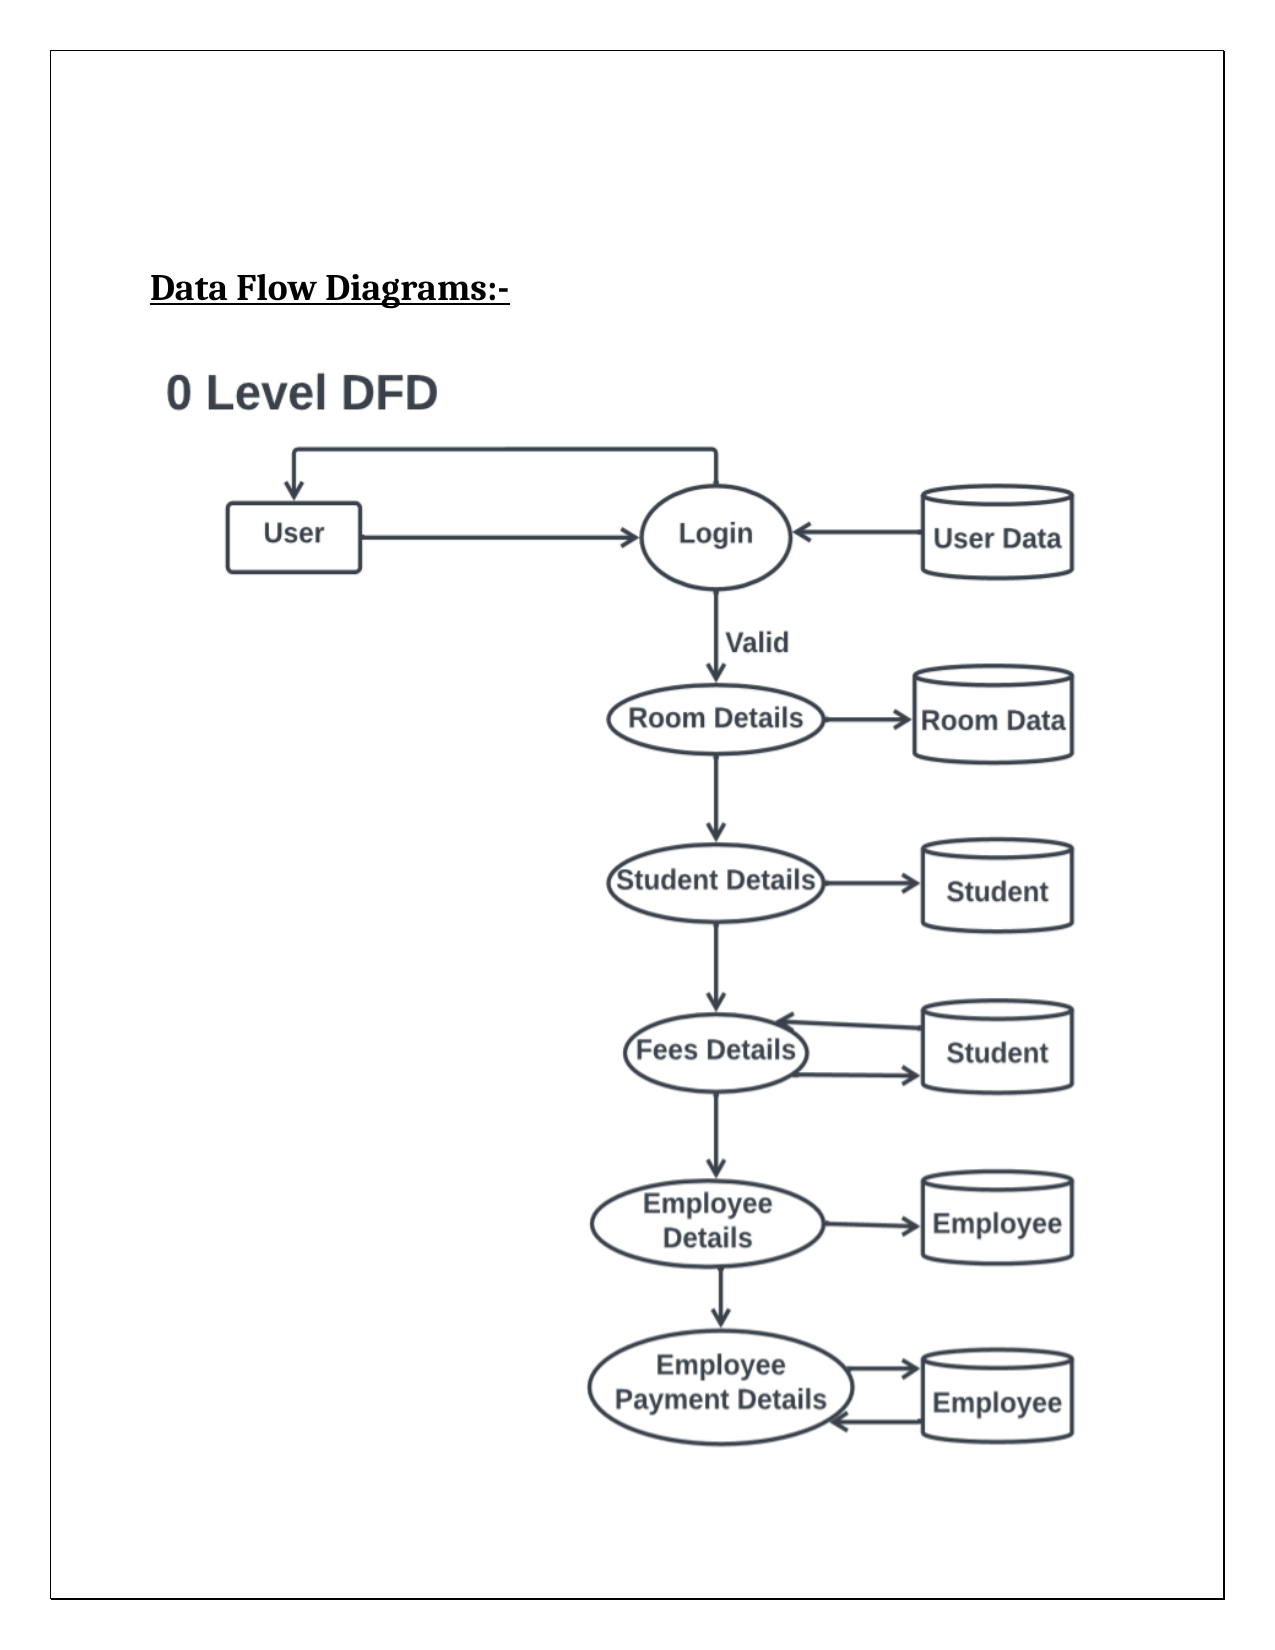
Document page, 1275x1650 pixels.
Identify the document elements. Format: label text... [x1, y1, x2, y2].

text Data Flow Diagrams:- [150, 266, 1124, 309]
picture [150, 347, 1125, 1463]
